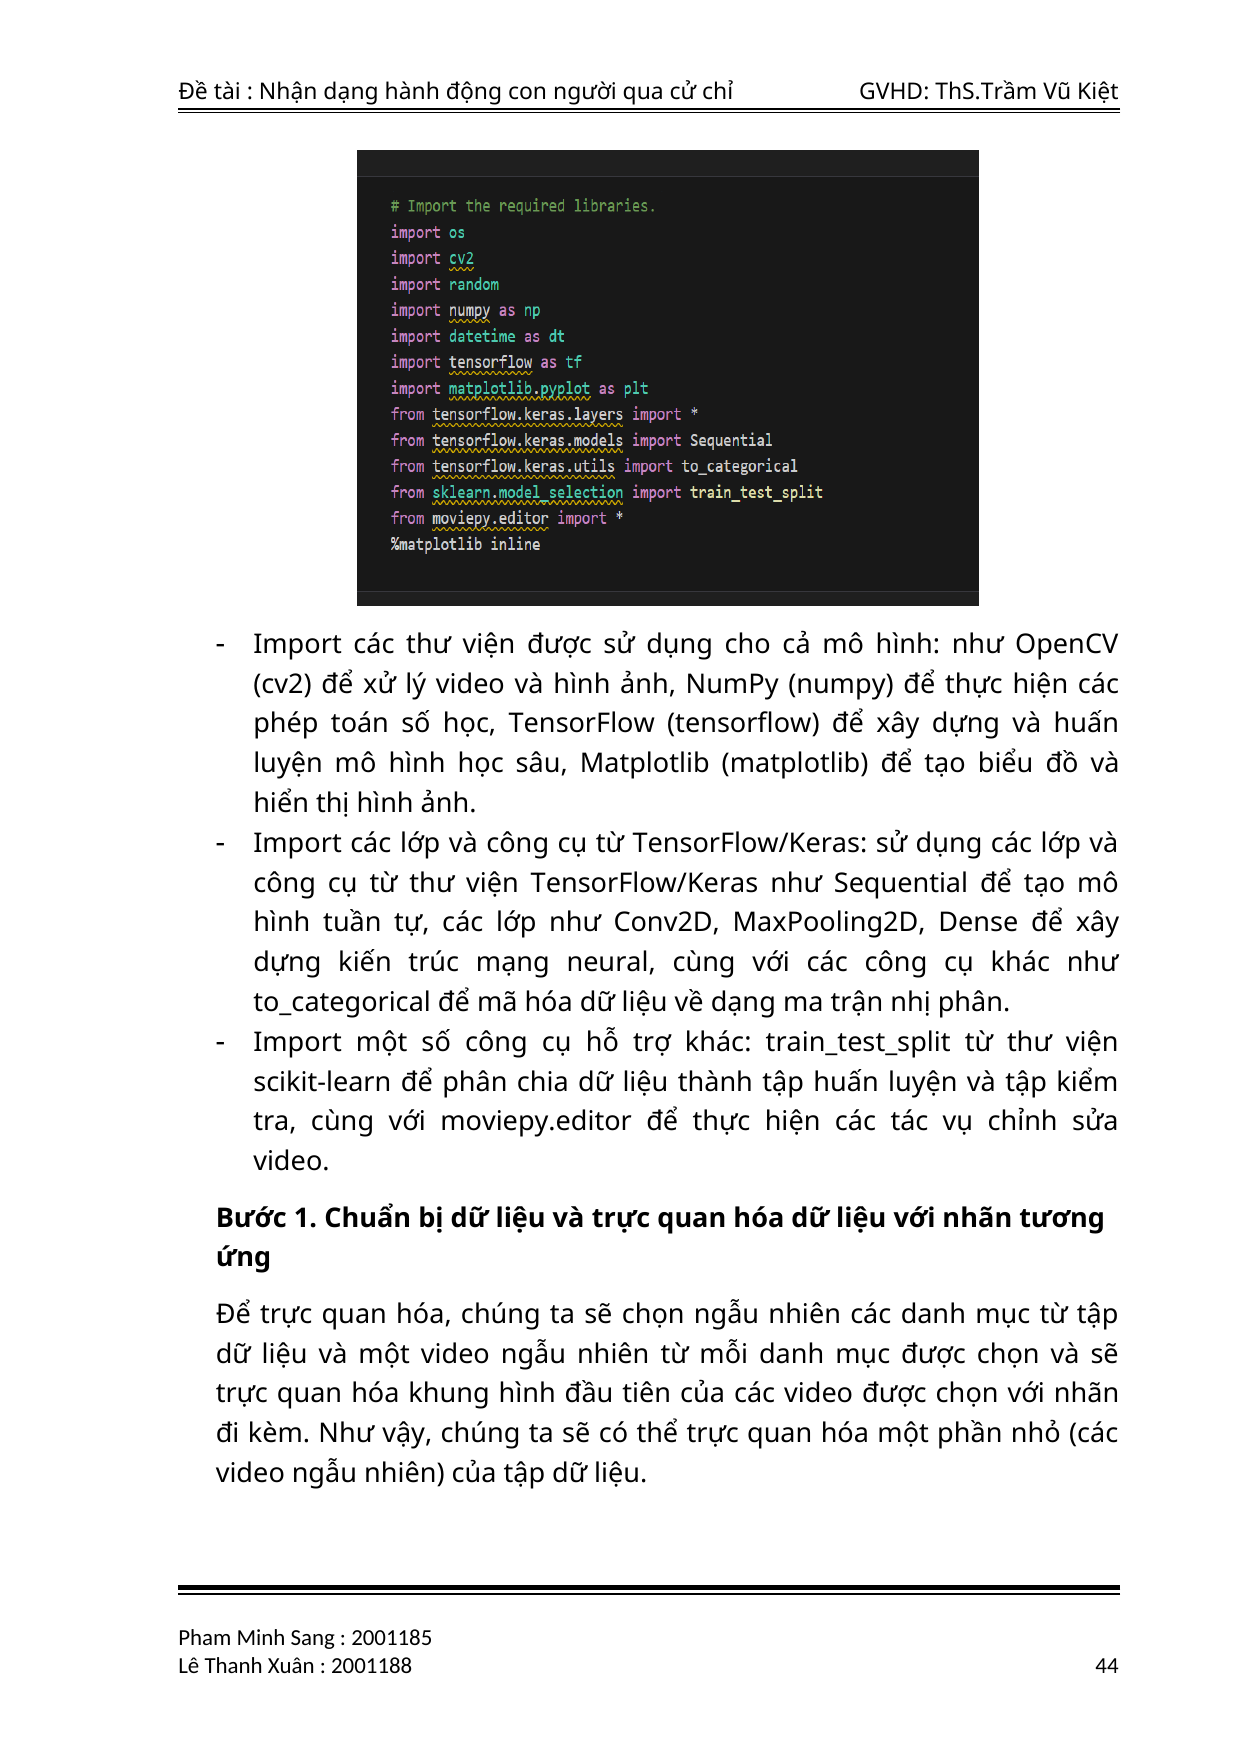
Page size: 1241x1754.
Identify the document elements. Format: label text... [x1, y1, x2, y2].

list Import một số công cụ hỗ trợ khác: train_test_split từ thư viện scikit-learn để phân chia dữ liệu thành tập huấn luyện và tập kiểm tra, cùng với moviepy.editor để thực hiện các tác vụ chỉnh sửa video. [216, 1022, 1120, 1178]
list Import các thư viện được sử dụng cho cả mô hình: như OpenCV (cv2) để xử lý video và hình ảnh, NumPy (numpy) để thực hiện các phép toán số học, TensorFlow (tensorflow) để xây dựng và huấn luyện mô hình học sâu, Matplotlib (matplotlib) để tạo biểu đồ và hiển thị hình ảnh. [216, 624, 1120, 820]
picture [357, 150, 979, 606]
text Để trực quan hóa, chúng ta sẽ chọn ngẫu nhiên các danh mục từ tập dữ liệu và một video ngẫu nhiên từ mỗi danh mục được chọn và sẽ trực quan hóa khung hình đầu tiên của các video được chọn với nhãn đi kèm. Như vậy, chúng ta sẽ có thể trực quan hóa một phần nhỏ (các video ngẫu nhiên) của tập dữ liệu. [216, 1294, 1120, 1490]
text Bước 1. Chuẩn bị dữ liệu và trực quan hóa dữ liệu với nhãn tương ứng [216, 1198, 1120, 1275]
list Import các lớp và công cụ từ TensorFlow/Keras: sử dụng các lớp và công cụ từ thư viện TensorFlow/Keras như Sequential để tạo mô hình tuần tự, các lớp như Conv2D, MaxPooling2D, Dense để xây dựng kiến trúc mạng neural, cùng với các công cụ khác như to_categorical để mã hóa dữ liệu về dạng ma trận nhị phân. [216, 823, 1120, 1019]
